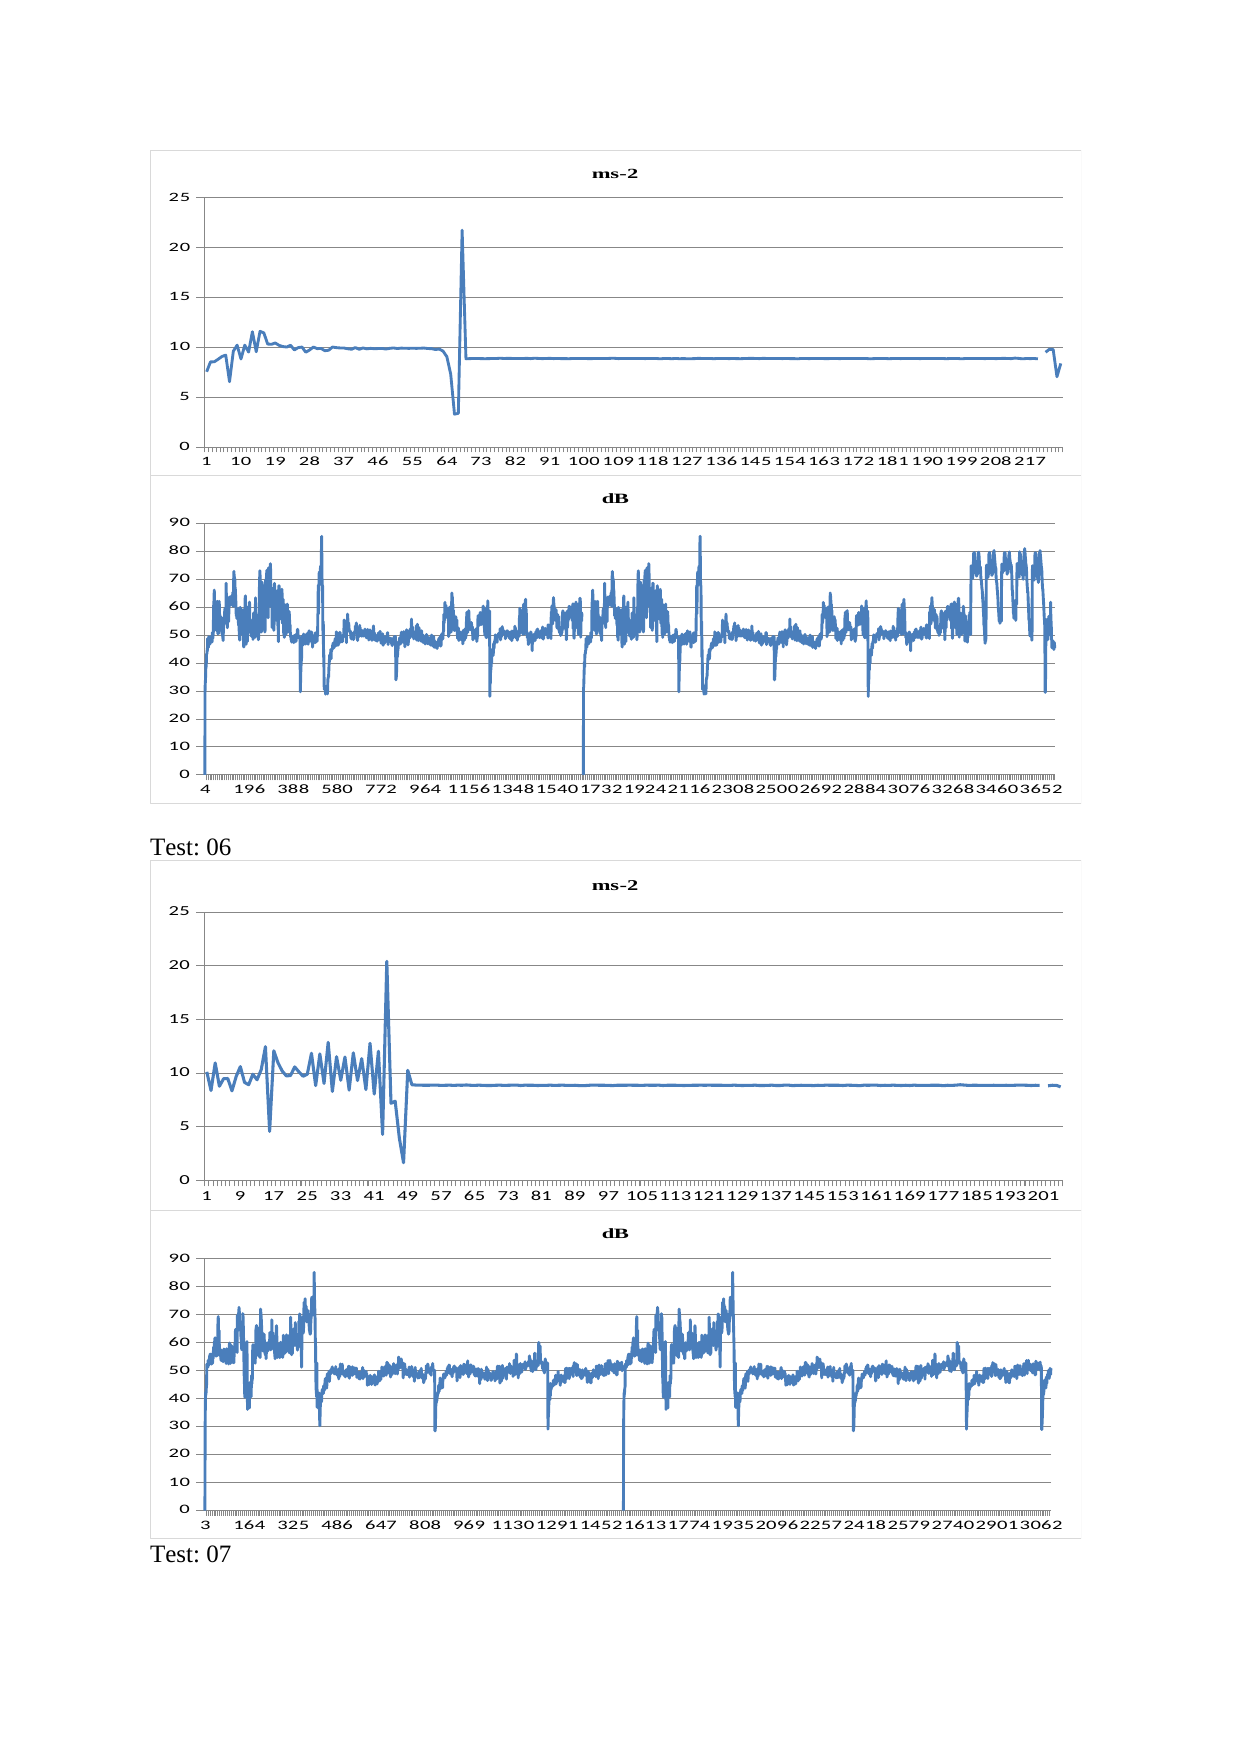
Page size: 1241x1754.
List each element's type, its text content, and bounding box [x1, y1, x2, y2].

text Test: 06 [150, 832, 1090, 861]
text Test: 07 [150, 1539, 1090, 1567]
